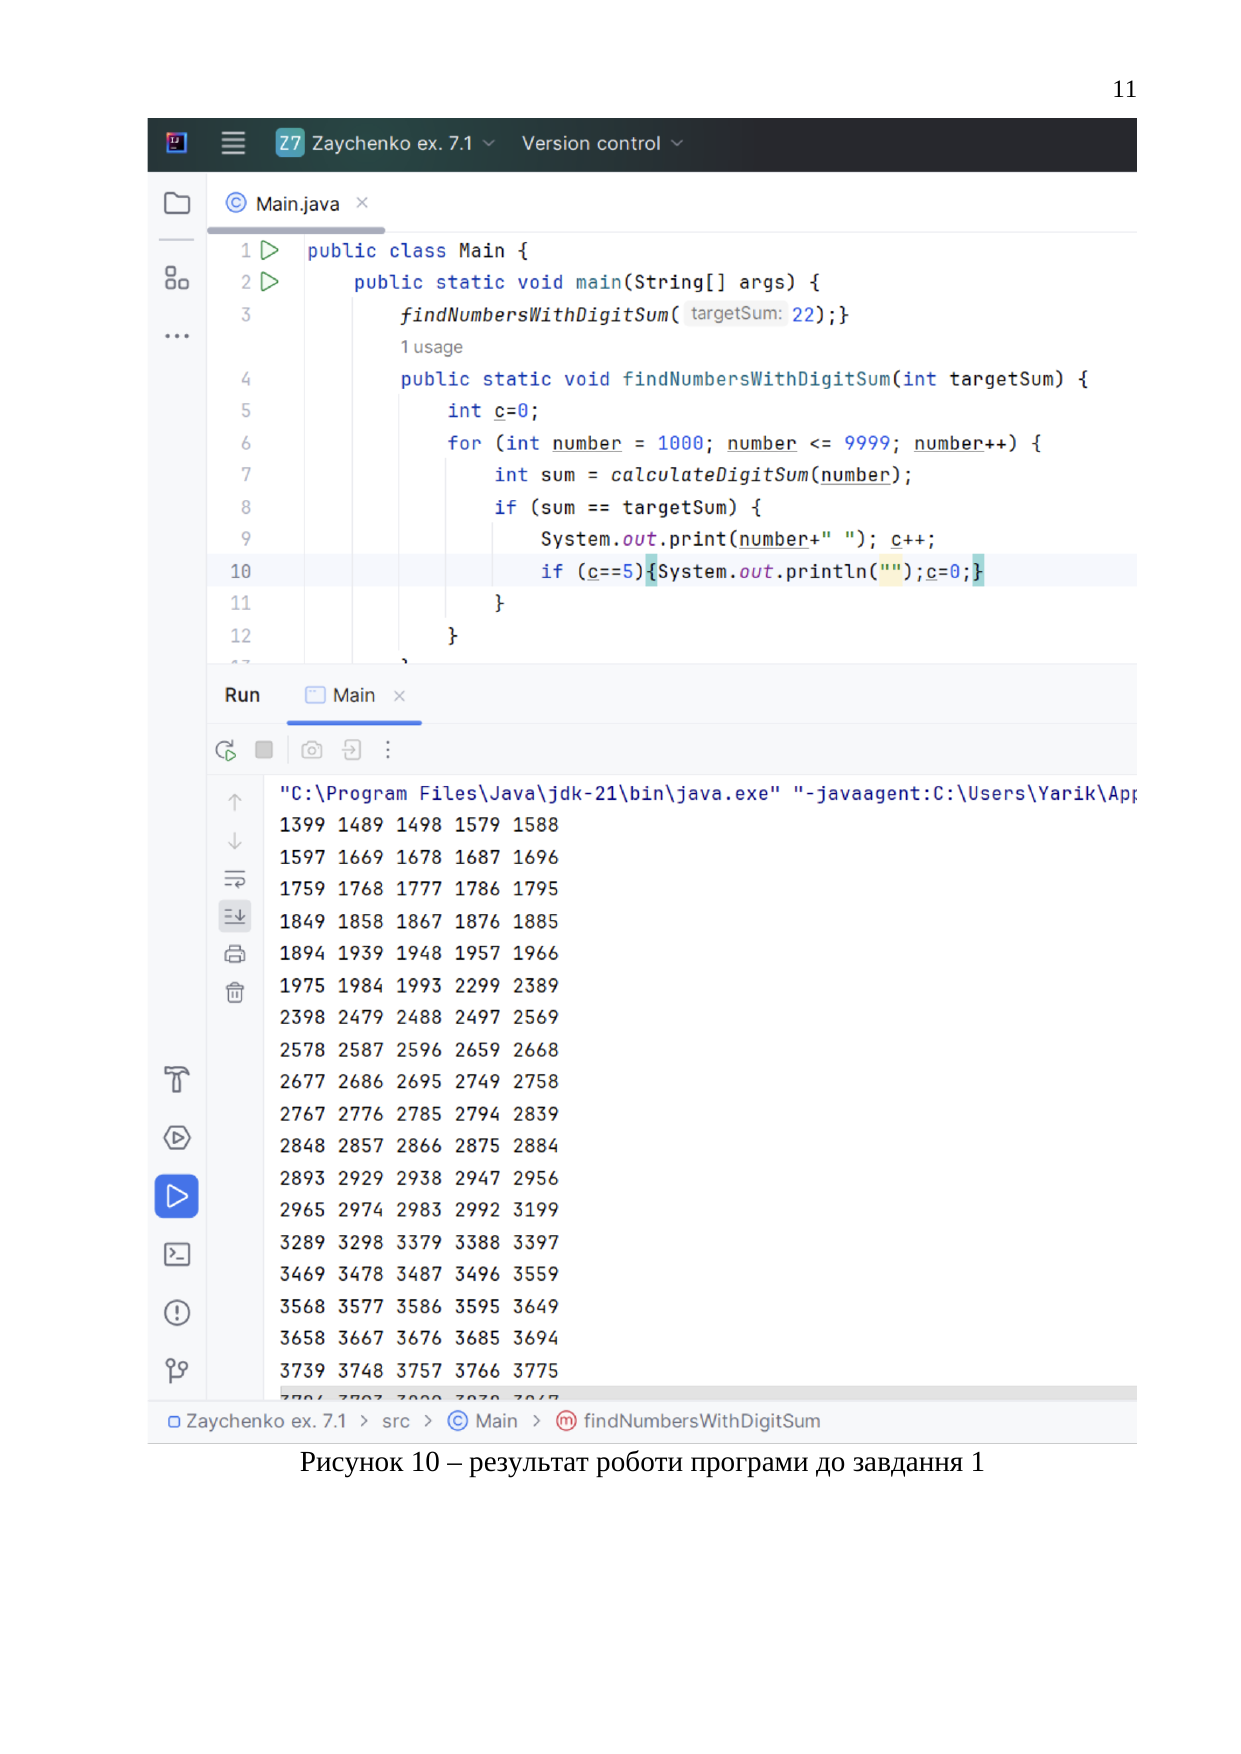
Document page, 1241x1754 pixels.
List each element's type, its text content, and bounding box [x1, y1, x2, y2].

text Рисунок 10 – результат роботи програми до завдання 1 [148, 1444, 1137, 1477]
picture [147, 118, 1137, 1444]
